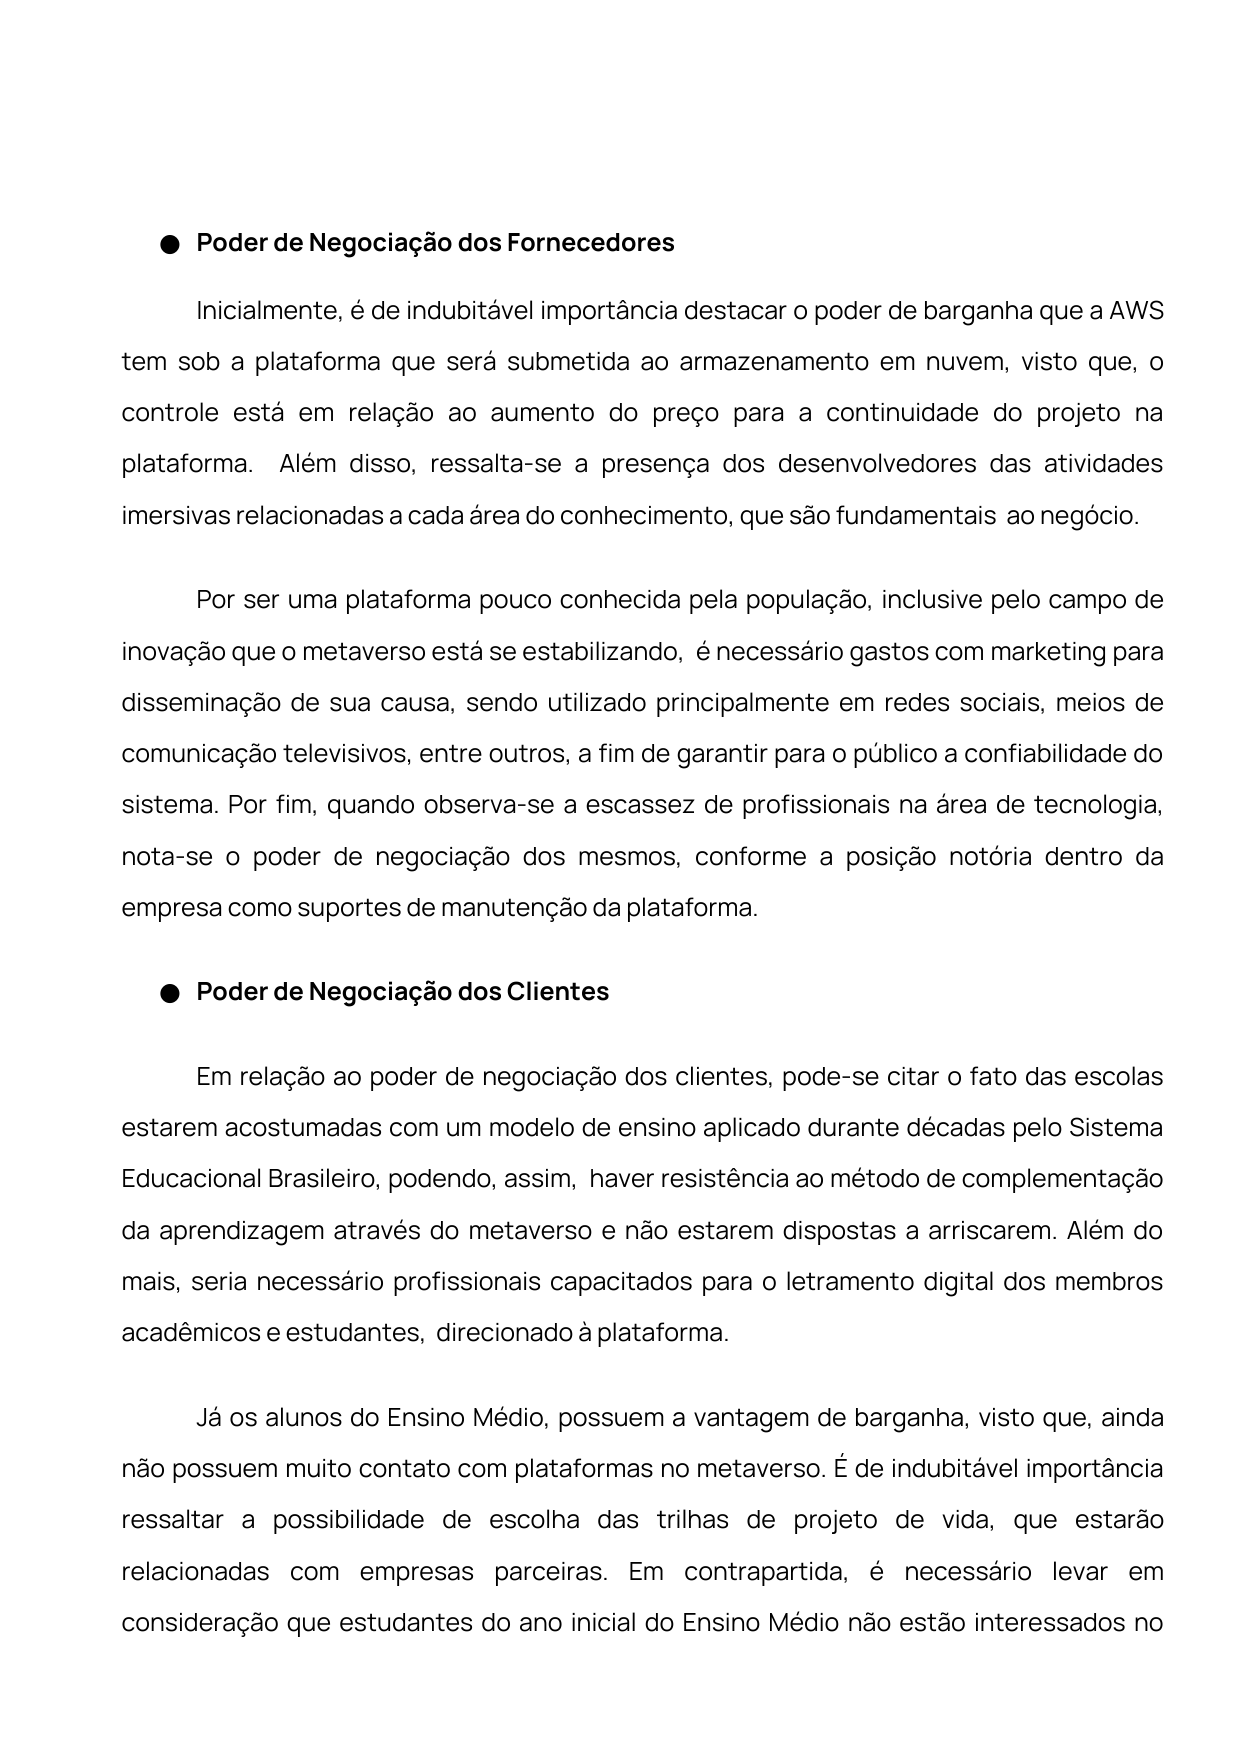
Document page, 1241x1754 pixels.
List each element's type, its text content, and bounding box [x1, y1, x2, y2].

list Poder de Negociação dos Fornecedores [159, 225, 1165, 259]
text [121, 1399, 1165, 1639]
list Poder de Negociação dos Clientes [159, 974, 1165, 1008]
text Em relação ao poder de negociação dos clientes, pode-se citar o fato das escolas estarem acostumadas com um modelo de ensino aplicado durante décadas pelo Sistema Educacional Brasileiro, podendo, assim, haver resistência ao método de complementação da aprendizagem através do metaverso e não estarem dispostas a arriscarem. Além do mais, seria necessário profissionais capacitados para o letramento digital dos membros acadêmicos e estudantes, direcionado à plataforma. [121, 1059, 1165, 1349]
text Por ser uma plataforma pouco conhecida pela população, inclusive pelo campo de inovação que o metaverso está se estabilizando, é necessário gastos com marketing para disseminação de sua causa, sendo utilizado principalmente em redes sociais, meios de comunicação televisivos, entre outros, a fim de garantir para o público a confiabilidade do sistema. Por fim, quando observa-se a escassez de profissionais na área de tecnologia, nota-se o poder de negociação dos mesmos, conforme a posição notória dentro da empresa como suportes de manutenção da plataforma. [121, 582, 1165, 924]
text Inicialmente, é de indubitável importância destacar o poder de barganha que a AWS tem sob a plataforma que será submetida ao armazenamento em nuvem, visto que, o controle está em relação ao aumento do preço para a continuidade do projeto na plataforma. Além disso, ressalta-se a presença dos desenvolvedores das atividades imersivas relacionadas a cada área do conhecimento, que são fundamentais ao negócio. [121, 292, 1165, 532]
